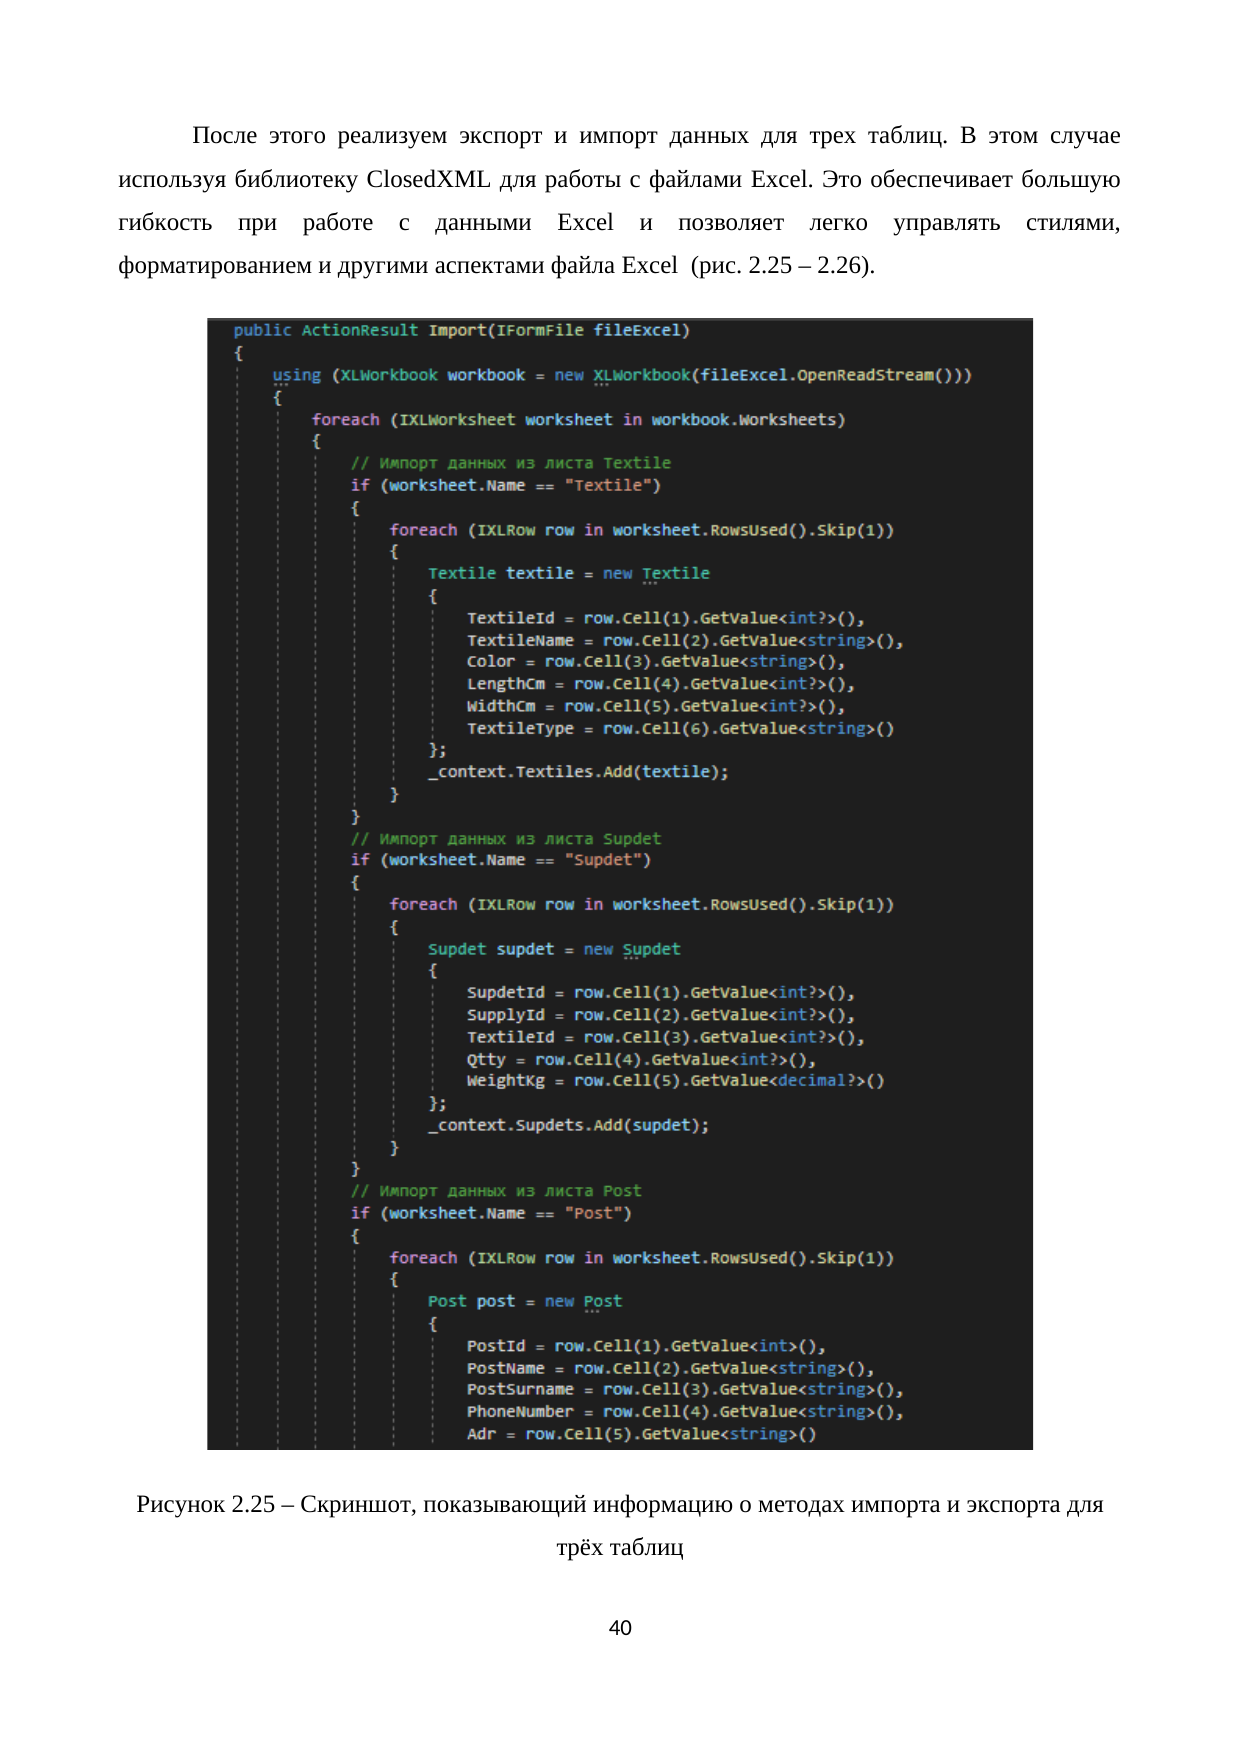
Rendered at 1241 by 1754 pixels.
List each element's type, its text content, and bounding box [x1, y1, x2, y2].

text Рисунок 2.25 – Скриншот, показывающий информацию о методах импорта и экспорта для трёх таблиц [118, 1489, 1122, 1561]
picture [207, 318, 1034, 1450]
text После этого реализуем экспорт и импорт данных для трех таблиц. В этом случае используя библиотеку ClosedXML для работы с файлами Excel. Это обеспечивает большую гибкость при работе с данными Excel и позволяет легко управлять стилями, форматированием и другими аспектами файла Excel (рис. 2.25 – 2.26). [118, 121, 1122, 279]
